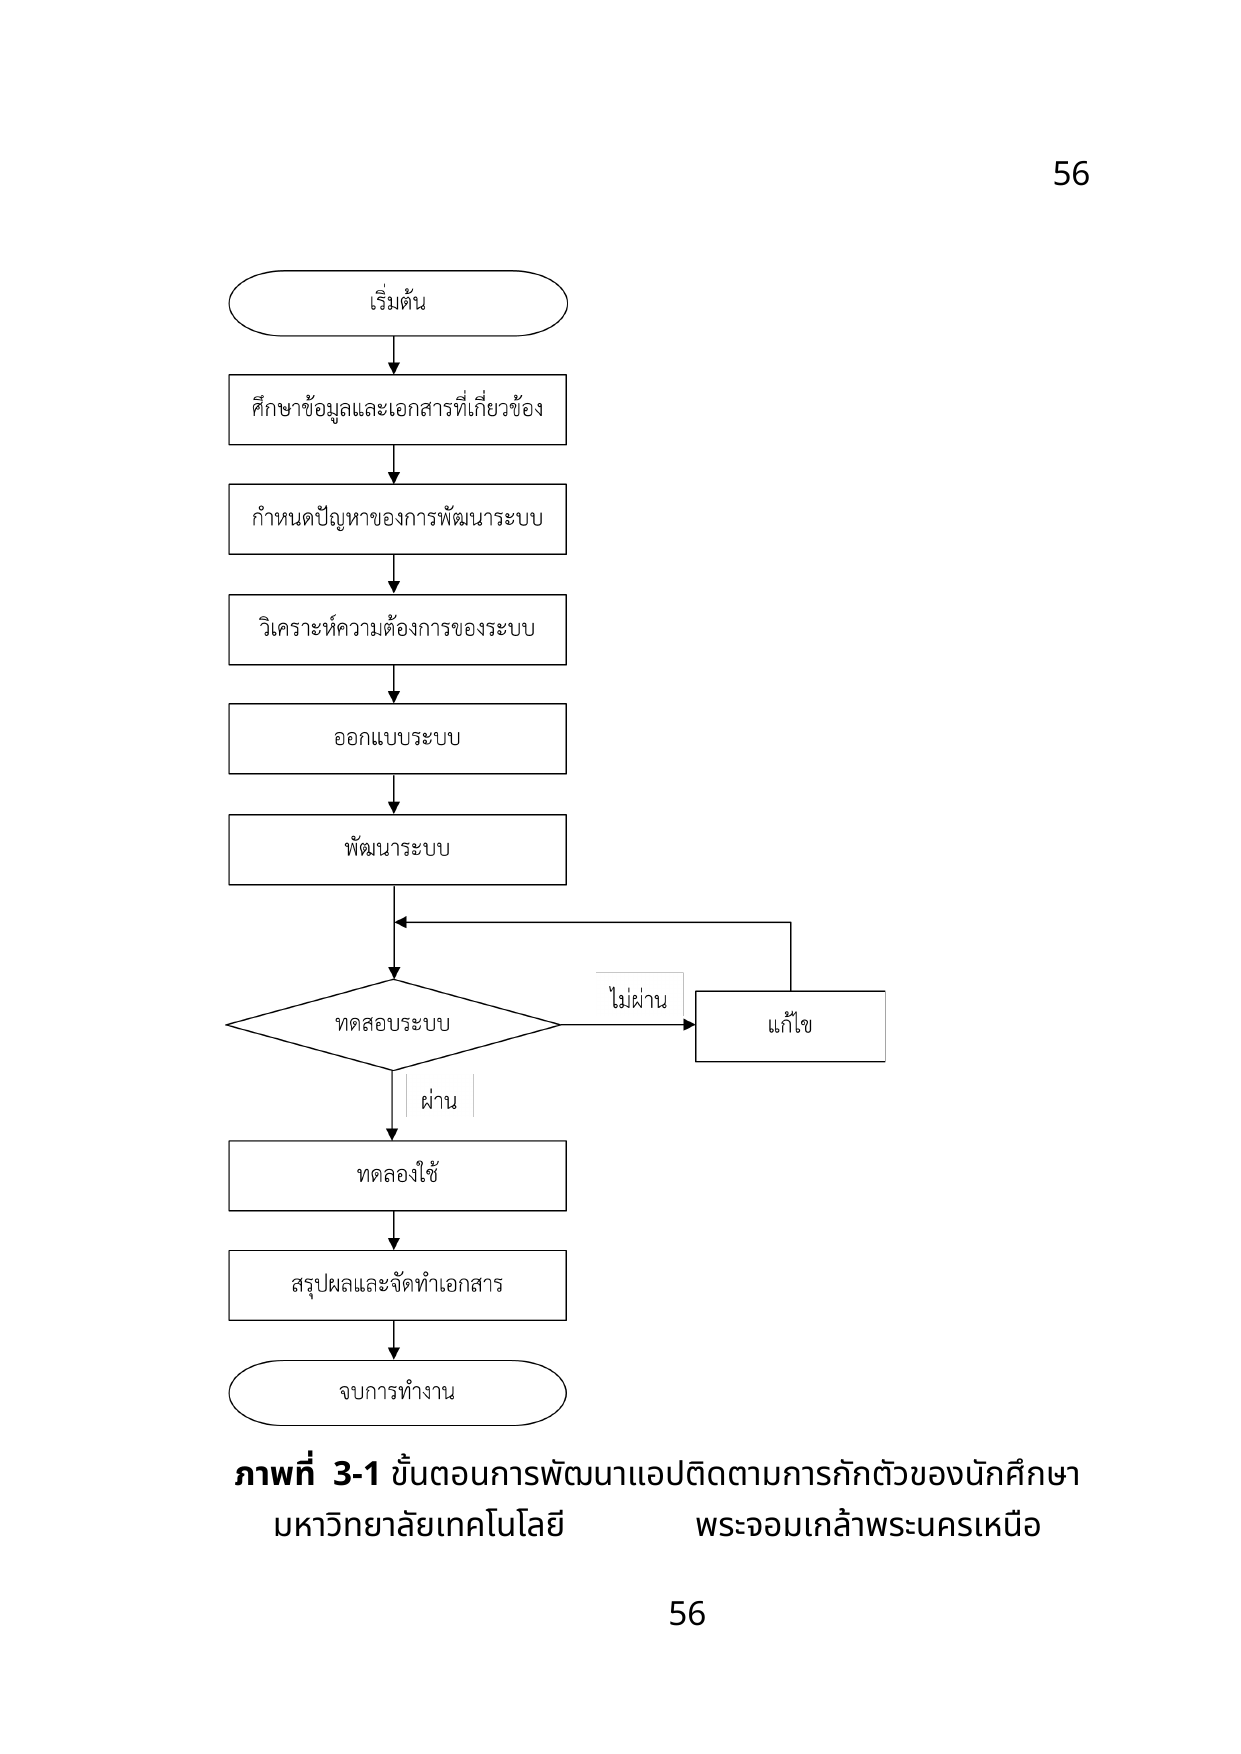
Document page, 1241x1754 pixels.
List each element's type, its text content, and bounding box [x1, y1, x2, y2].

subtitle ขั้นตอนการพัฒนาแอปติดตามการกักตัวของนักศึกษามหาวิทยาลัยเทคโนโลยี พระจอมเกล้าพระนครเหนือ [225, 1450, 1090, 1551]
picture [225, 270, 886, 1426]
